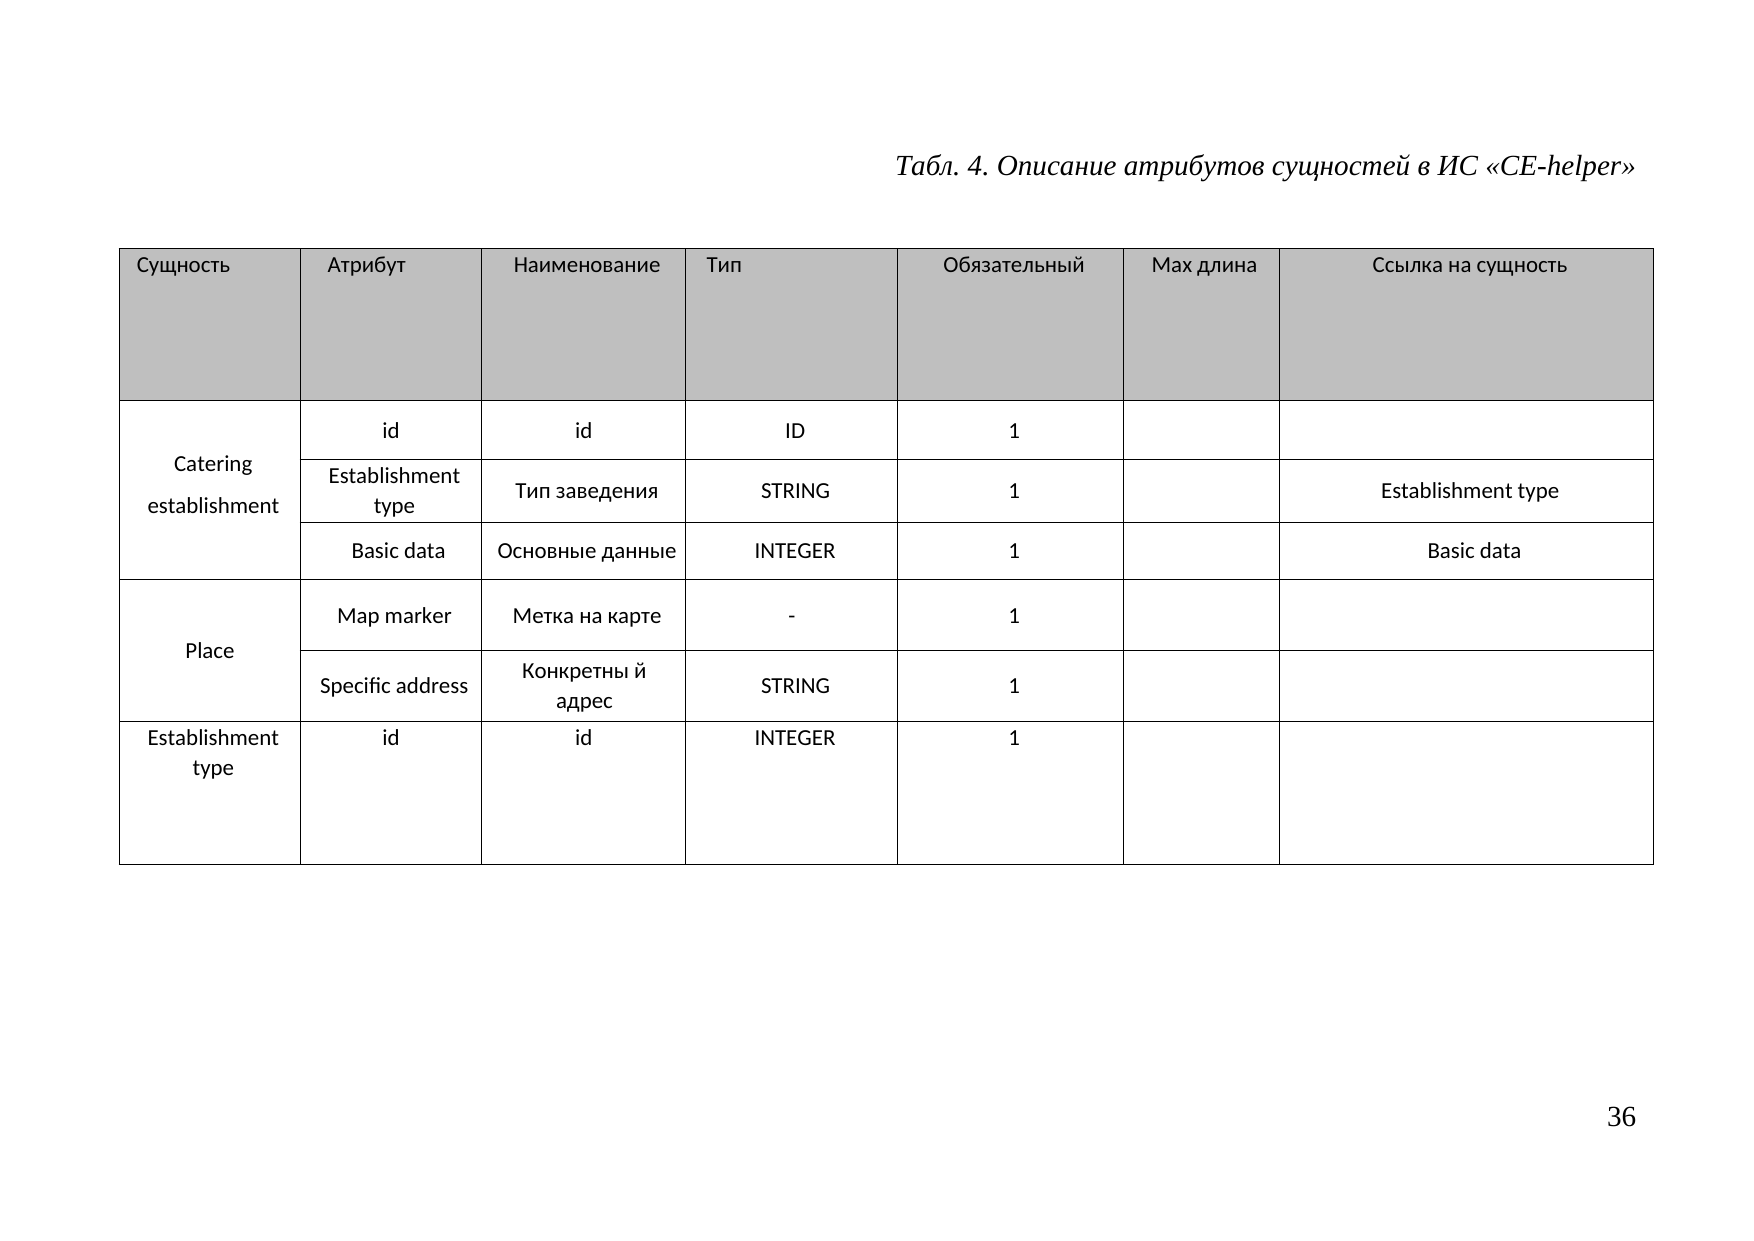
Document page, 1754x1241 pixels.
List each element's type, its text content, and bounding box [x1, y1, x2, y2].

table_cell 1 [898, 722, 1123, 863]
table_cell - [686, 580, 897, 650]
table_cell 1 [898, 580, 1123, 650]
table_cell ID [686, 401, 897, 459]
table_cell [1280, 580, 1653, 650]
table_cell Basic data [301, 523, 481, 579]
table_cell Basic data [1280, 523, 1653, 579]
table_cell Конкретны й адрес [482, 651, 685, 721]
table_header Наименование [482, 249, 685, 400]
table_cell INTEGER [686, 722, 897, 863]
table_cell Place [120, 580, 300, 721]
table_cell 1 [898, 401, 1123, 459]
table_cell Specific address [301, 651, 481, 721]
table_cell 1 [898, 651, 1123, 721]
table_cell [1280, 651, 1653, 721]
table_cell [1124, 401, 1279, 459]
table_cell [1124, 523, 1279, 579]
table_header Атрибут [301, 249, 481, 400]
table_cell Метка на карте [482, 580, 685, 650]
table_header Сущность [120, 249, 300, 400]
table_cell 1 [898, 460, 1123, 522]
table_header Обязательный [898, 249, 1123, 400]
table_cell STRING [686, 651, 897, 721]
table_cell id [301, 722, 481, 863]
table_cell Тип заведения [482, 460, 685, 522]
text Табл. 4. Описание атрибутов сущностей в ИС «CE-helper» [118, 148, 1636, 181]
table_cell [1124, 651, 1279, 721]
table_cell Map marker [301, 580, 481, 650]
table_cell 1 [898, 523, 1123, 579]
table_cell id [482, 401, 685, 459]
table_header Тип [686, 249, 897, 400]
table_cell id [301, 401, 481, 459]
table_cell [1280, 722, 1653, 863]
table_header Max длина [1124, 249, 1279, 400]
table_cell [1124, 580, 1279, 650]
table_header Ссылка на сущность [1280, 249, 1653, 400]
table_cell Catering establishment [120, 401, 300, 579]
table_cell Основные данные [482, 523, 685, 579]
table_cell [1124, 460, 1279, 522]
table_cell Establishment type [301, 460, 481, 522]
table_cell STRING [686, 460, 897, 522]
table_cell Establishment type [1280, 460, 1653, 522]
table_cell [1124, 722, 1279, 863]
table_cell INTEGER [686, 523, 897, 579]
table_cell id [482, 722, 685, 863]
table_cell [1280, 401, 1653, 459]
table_cell Establishment type [120, 722, 300, 863]
